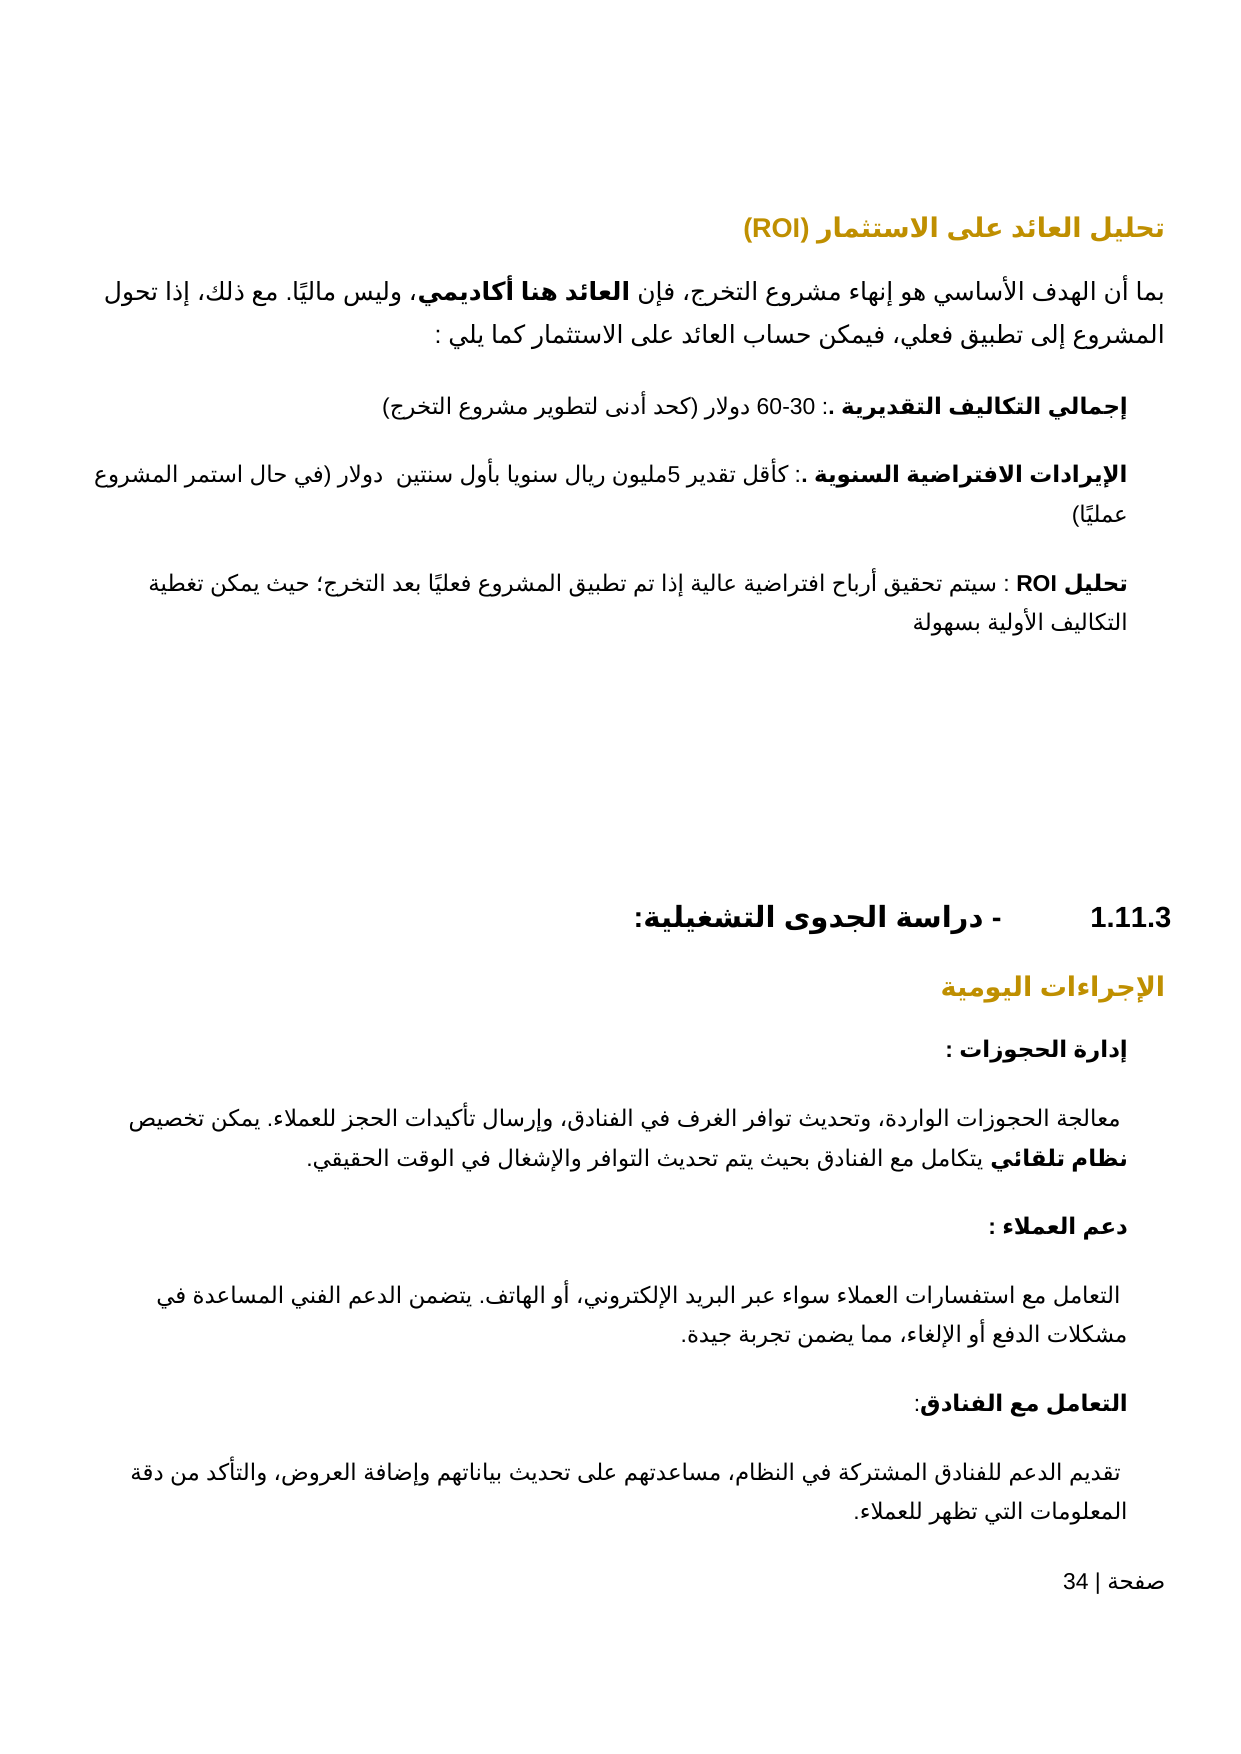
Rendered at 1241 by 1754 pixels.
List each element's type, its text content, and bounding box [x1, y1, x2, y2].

text الإيرادات الافتراضية السنوية .: كأقل تقدير 5مليون ريال سنويا بأول سنتين دولار (في حال استمر المشروع عمليًا) [75, 461, 1128, 527]
text إجمالي التكاليف التقديرية .: 30-60 دولار (كحد أدنى لتطوير مشروع التخرج) [75, 393, 1128, 419]
subtitle تحليل العائد على الاستثمار (ROI) [75, 212, 1165, 243]
text إدارة الحجوزات : [75, 1036, 1128, 1063]
text التعامل مع الفنادق: [75, 1390, 1128, 1416]
text دعم العملاء : [75, 1213, 1128, 1239]
text بما أن الهدف الأساسي هو إنهاء مشروع التخرج، فإن العائد هنا أكاديمي، وليس ماليًا. مع ذلك، إذا تحول المشروع إلى تطبيق فعلي، فيمكن حساب العائد على الاستثمار كما يلي : [75, 277, 1165, 349]
text تقديم الدعم للفنادق المشتركة في النظام، مساعدتهم على تحديث بياناتهم وإضافة العروض، والتأكد من دقة المعلومات التي تظهر للعملاء. [75, 1459, 1128, 1524]
text معالجة الحجوزات الواردة، وتحديث توافر الغرف في الفنادق، وإرسال تأكيدات الحجز للعملاء. يمكن تخصيص نظام تلقائي يتكامل مع الفنادق بحيث يتم تحديث التوافر والإشغال في الوقت الحقيقي. [75, 1105, 1128, 1171]
subtitle الإجراءات اليومية [75, 971, 1165, 1003]
list - دراسة الجدوى التشغيلية: [104, 900, 1090, 934]
text تحليل ROI : سيتم تحقيق أرباح افتراضية عالية إذا تم تطبيق المشروع فعليًا بعد التخرج؛ حيث يمكن تغطية التكاليف الأولية بسهولة [75, 569, 1128, 635]
text التعامل مع استفسارات العملاء سواء عبر البريد الإلكتروني، أو الهاتف. يتضمن الدعم الفني المساعدة في مشكلات الدفع أو الإلغاء، مما يضمن تجربة جيدة. [75, 1282, 1128, 1348]
